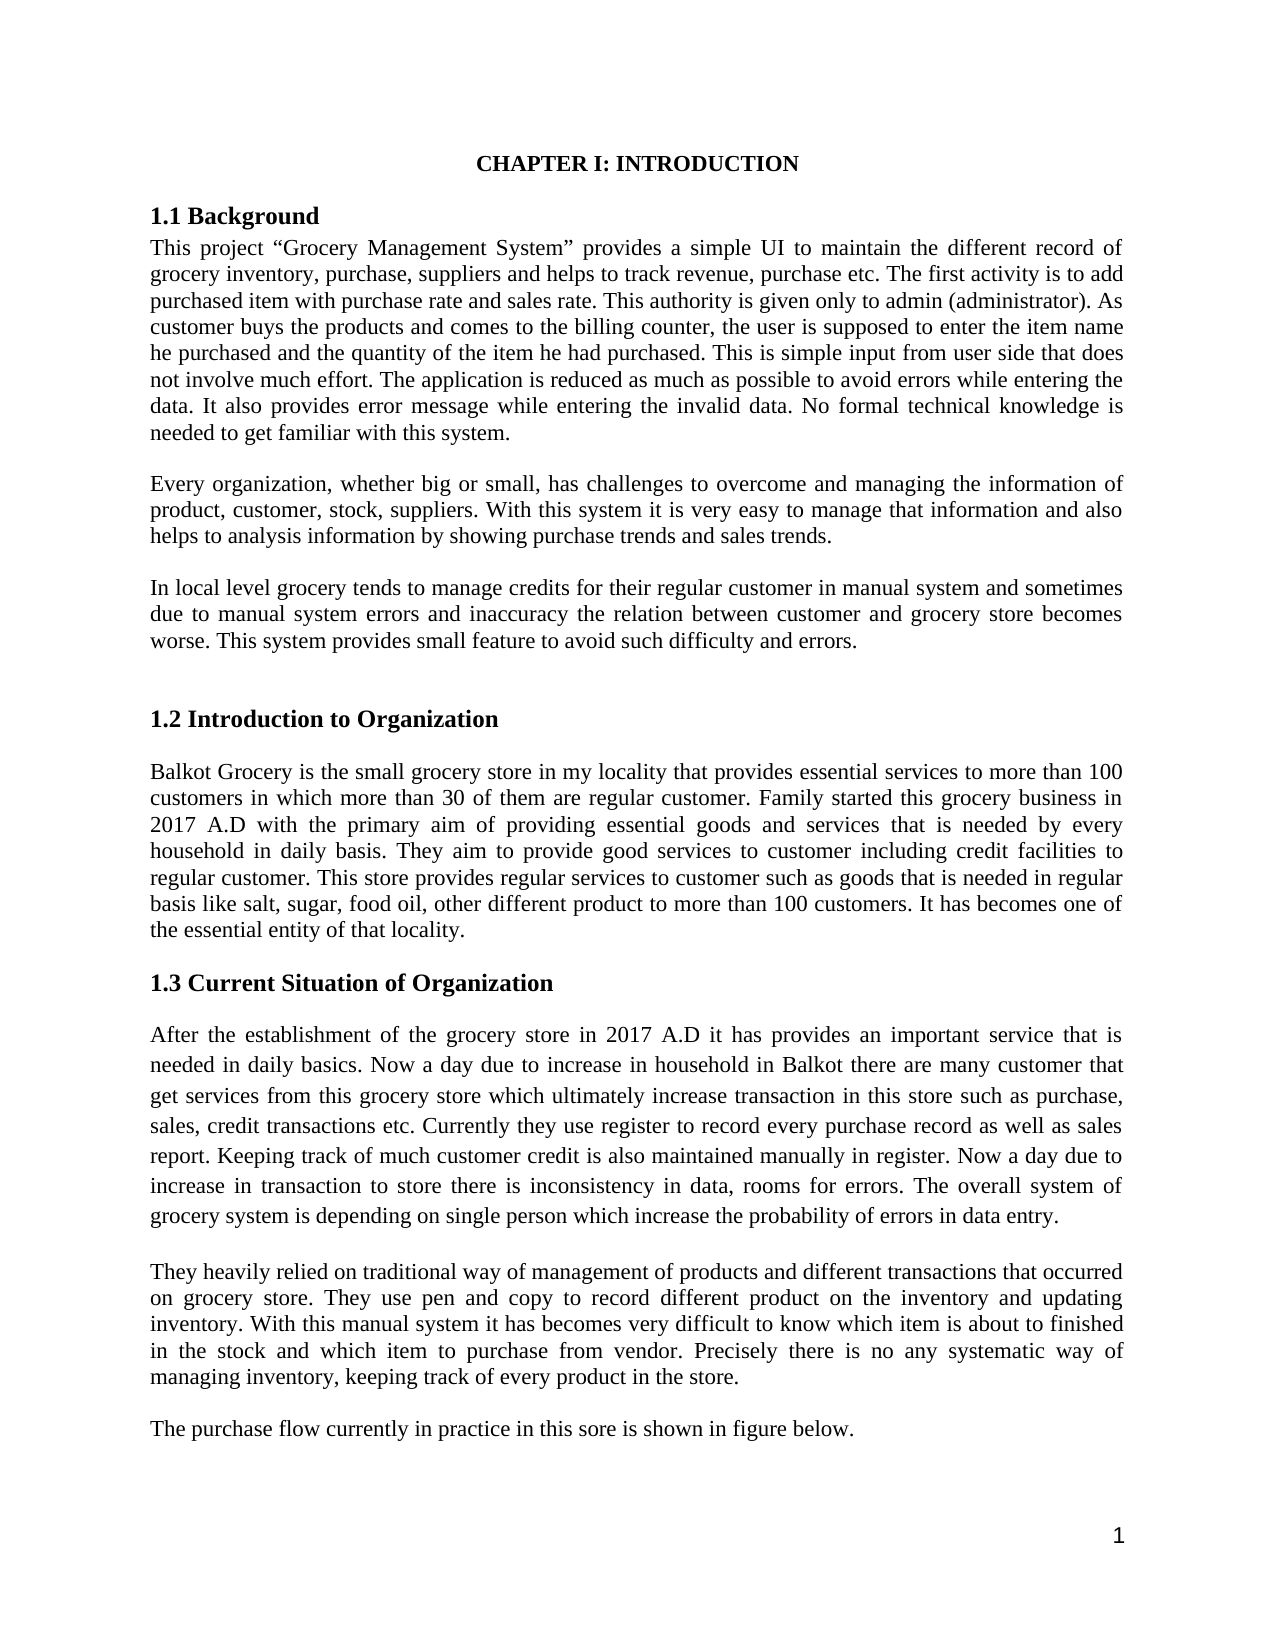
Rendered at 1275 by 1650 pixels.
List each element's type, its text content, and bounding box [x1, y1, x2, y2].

text After the establishment of the grocery store in 2017 A.D it has provides an important service that is needed in daily basics. Now a day due to increase in household in Balkot there are many customer that get services from this grocery store which ultimately increase transaction in this store such as purchase, sales, credit transactions etc. Currently they use register to record every purchase record as well as sales report. Keeping track of much customer credit is also maintained manually in register. Now a day due to increase in transaction to store there is inconsistency in data, rooms for errors. The overall system of grocery system is depending on single person which increase the probability of errors in data entry. [150, 1021, 1125, 1229]
subtitle CHAPTER I: INTRODUCTION [150, 150, 1125, 176]
text Every organization, whether big or small, has challenges to overcome and managing the information of product, customer, stock, suppliers. With this system it is very easy to manage that information and also helps to analysis information by showing purchase trends and sales trends. [150, 470, 1125, 549]
text In local level grocery tends to manage credits for their regular customer in manual system and sometimes due to manual system errors and inaccuracy the relation between customer and grocery store becomes worse. This system provides small feature to avoid such difficulty and errors. [150, 574, 1125, 653]
text They heavily relied on traditional way of management of products and different transactions that occurred on grocery store. They use pen and copy to record different product on the inventory and updating inventory. With this manual system it has becomes very difficult to know which item is about to finished in the stock and which item to purchase from vendor. Precisely there is no any systematic way of managing inventory, keeping track of every product in the store. [150, 1258, 1125, 1389]
subtitle 1.2 Introduction to Organization [150, 704, 1125, 733]
text Balkot Grocery is the small grocery store in my locality that provides essential services to more than 100 customers in which more than 30 of them are regular customer. Family started this grocery business in 2017 A.D with the primary aim of providing essential goods and services that is needed by every household in daily basis. They aim to provide good services to customer including credit facilities to regular customer. This store provides regular services to customer such as goods that is needed in regular basis like salt, sugar, food oil, other different product to more than 100 customers. It has becomes one of the essential entity of that locality. [150, 758, 1125, 943]
subtitle 1.3 Current Situation of Organization [150, 968, 1125, 996]
text The purchase flow currently in practice in this sore is shown in figure below. [150, 1414, 1125, 1441]
text This project “Grocery Management System” provides a simple UI to maintain the different record of grocery inventory, purchase, suppliers and helps to track revenue, purchase etc. The first activity is to add purchased item with purchase rate and sales rate. This authority is given only to admin (administrator). As customer buys the products and comes to the billing counter, the user is supposed to enter the item name he purchased and the quantity of the item he had purchased. This is simple input from user side that does not involve much effort. The application is reduced as much as possible to avoid errors while entering the data. It also provides error message while entering the invalid data. No formal technical knowledge is needed to get familiar with this system. [150, 234, 1125, 445]
subtitle 1.1 Background [150, 201, 1125, 230]
